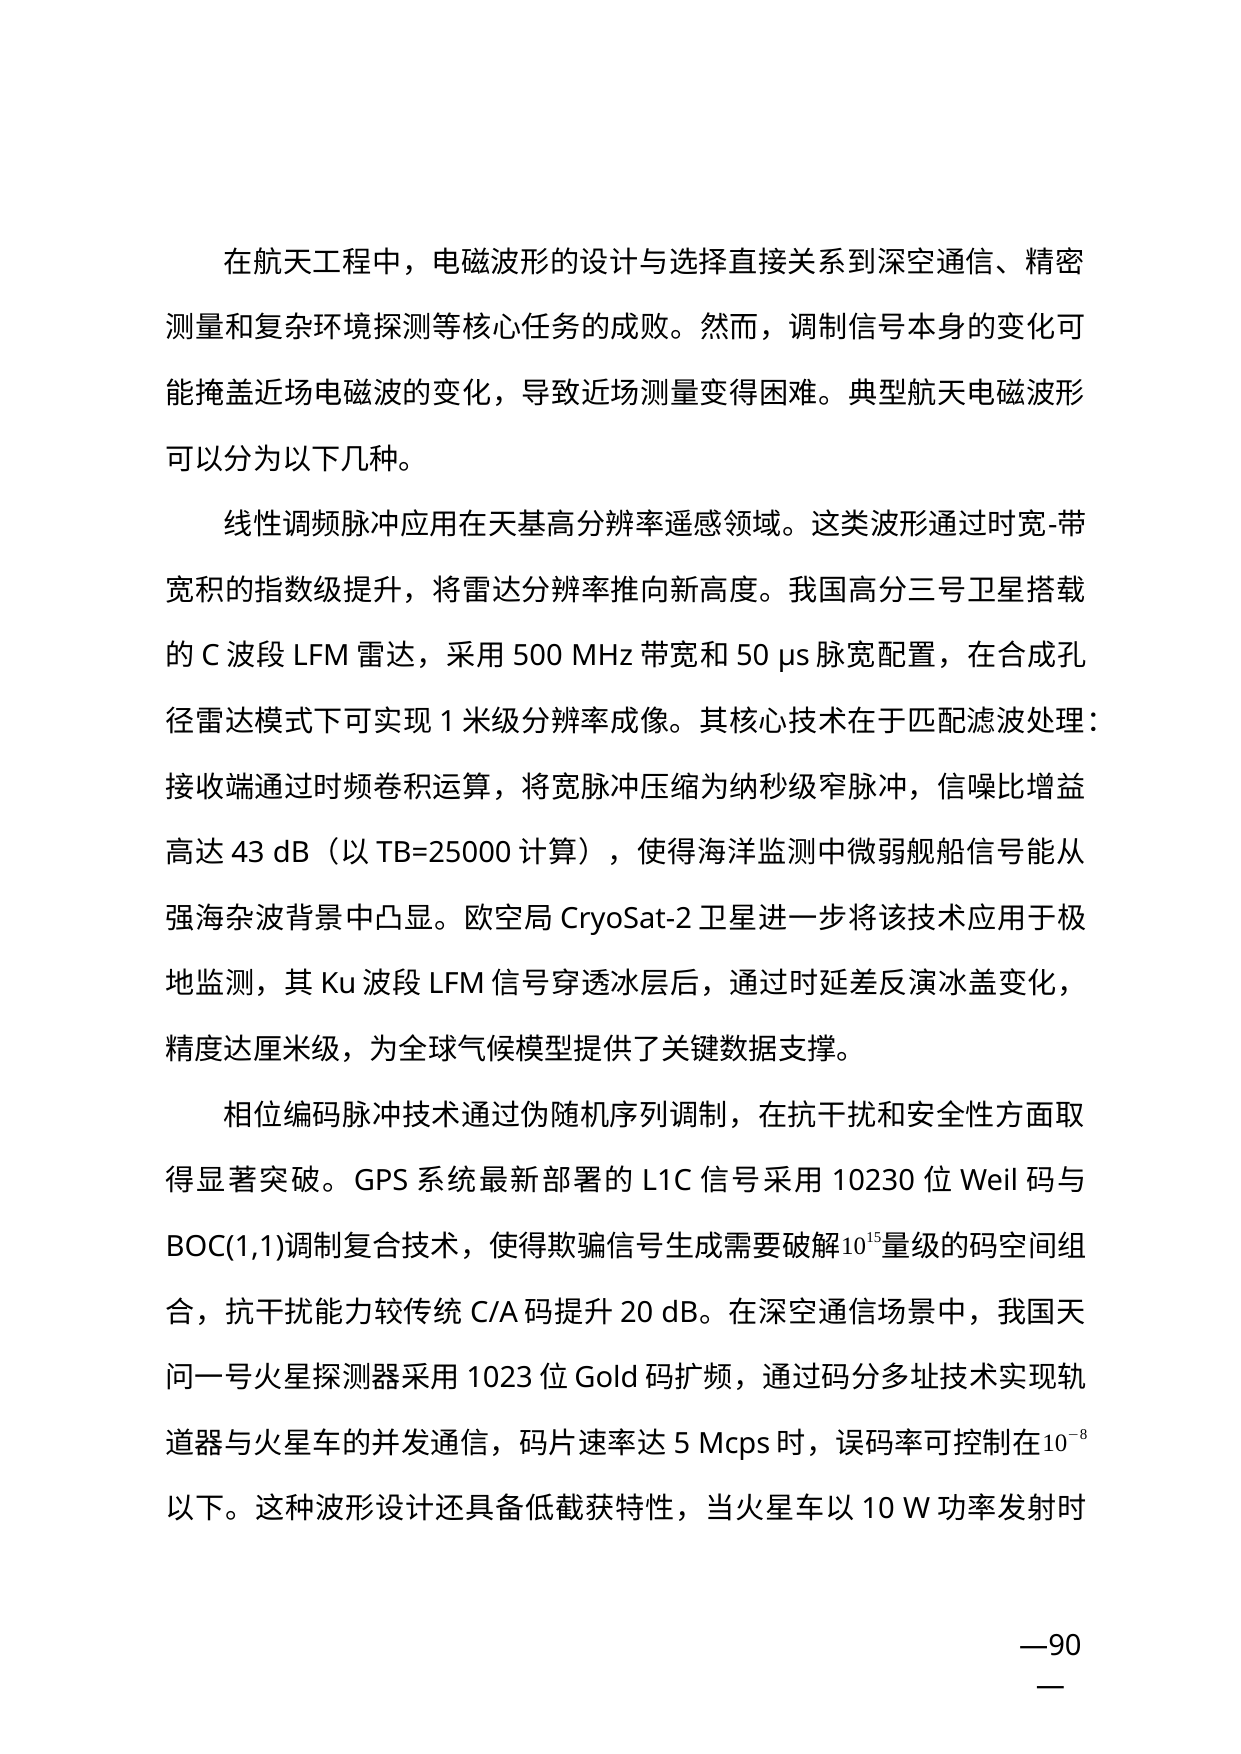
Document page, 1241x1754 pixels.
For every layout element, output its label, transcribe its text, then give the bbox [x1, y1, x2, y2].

text 在航天工程中，电磁波形的设计与选择直接关系到深空通信、精密测量和复杂环境探测等核心任务的成败。然而，调制信号本身的变化可能掩盖近场电磁波的变化，导致近场测量变得困难。典型航天电磁波形可以分为以下几种。 [165, 227, 1087, 489]
text 线性调频脉冲应用在天基高分辨率遥感领域。这类波形通过时宽-带宽积的指数级提升，将雷达分辨率推向新高度。我国高分三号卫星搭载的C波段LFM雷达，采用500 MHz带宽和50 μs脉宽配置，在合成孔径雷达模式下可实现1米级分辨率成像。其核心技术在于匹配滤波处理：接收端通过时频卷积运算，将宽脉冲压缩为纳秒级窄脉冲，信噪比增益高达43 dB（以TB=25000计算），使得海洋监测中微弱舰船信号能从强海杂波背景中凸显。欧空局CryoSat-2卫星进一步将该技术应用于极地监测，其Ku波段LFM信号穿透冰层后，通过时延差反演冰盖变化，精度达厘米级，为全球气候模型提供了关键数据支撑。 [165, 489, 1087, 1080]
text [165, 1080, 1087, 1539]
